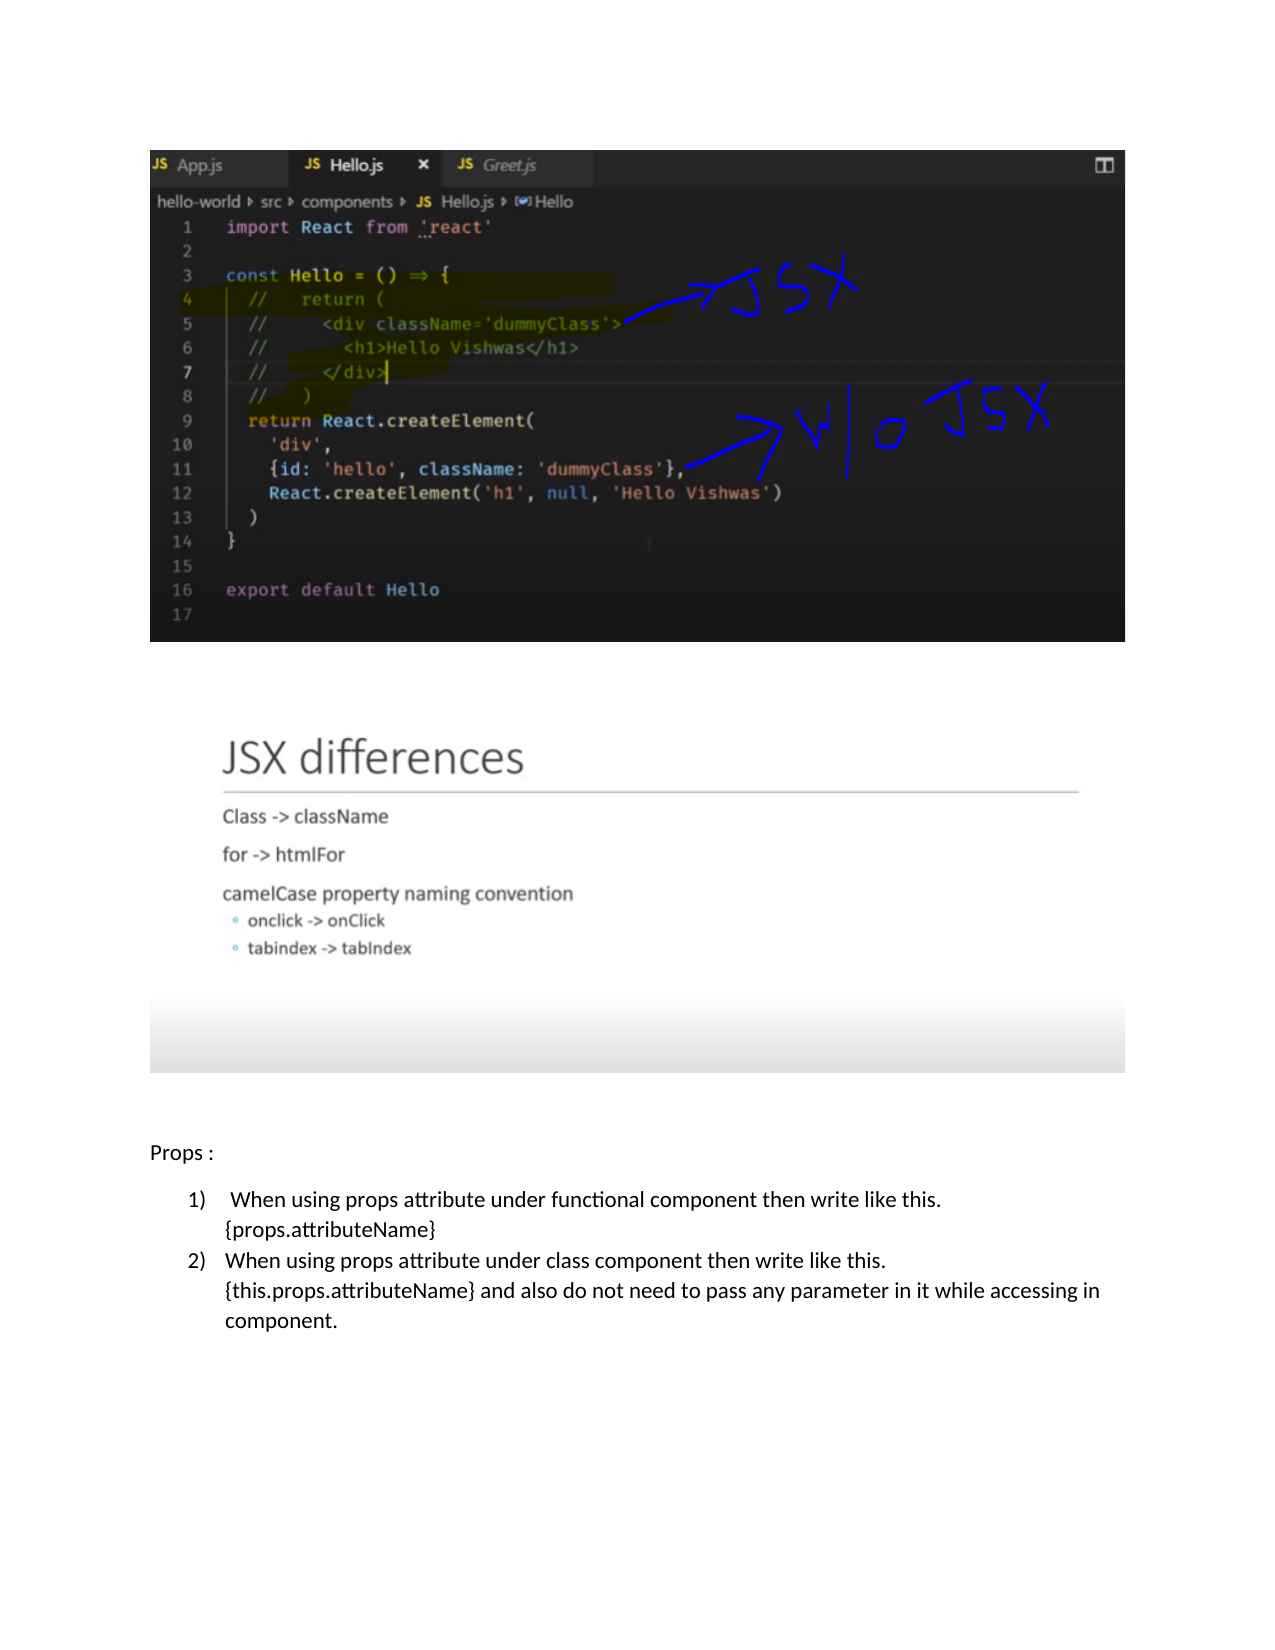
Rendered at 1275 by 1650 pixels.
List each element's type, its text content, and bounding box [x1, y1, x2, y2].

list When using props attribute under functional component then write like this.{props.attributeName} [187, 1185, 1125, 1243]
picture [150, 660, 1125, 1073]
text Props : [150, 1138, 1125, 1166]
list When using props attribute under class component then write like this.{this.props.attributeName} and also do not need to pass any parameter in it while accessing in component. [187, 1246, 1125, 1334]
picture [150, 150, 1125, 642]
